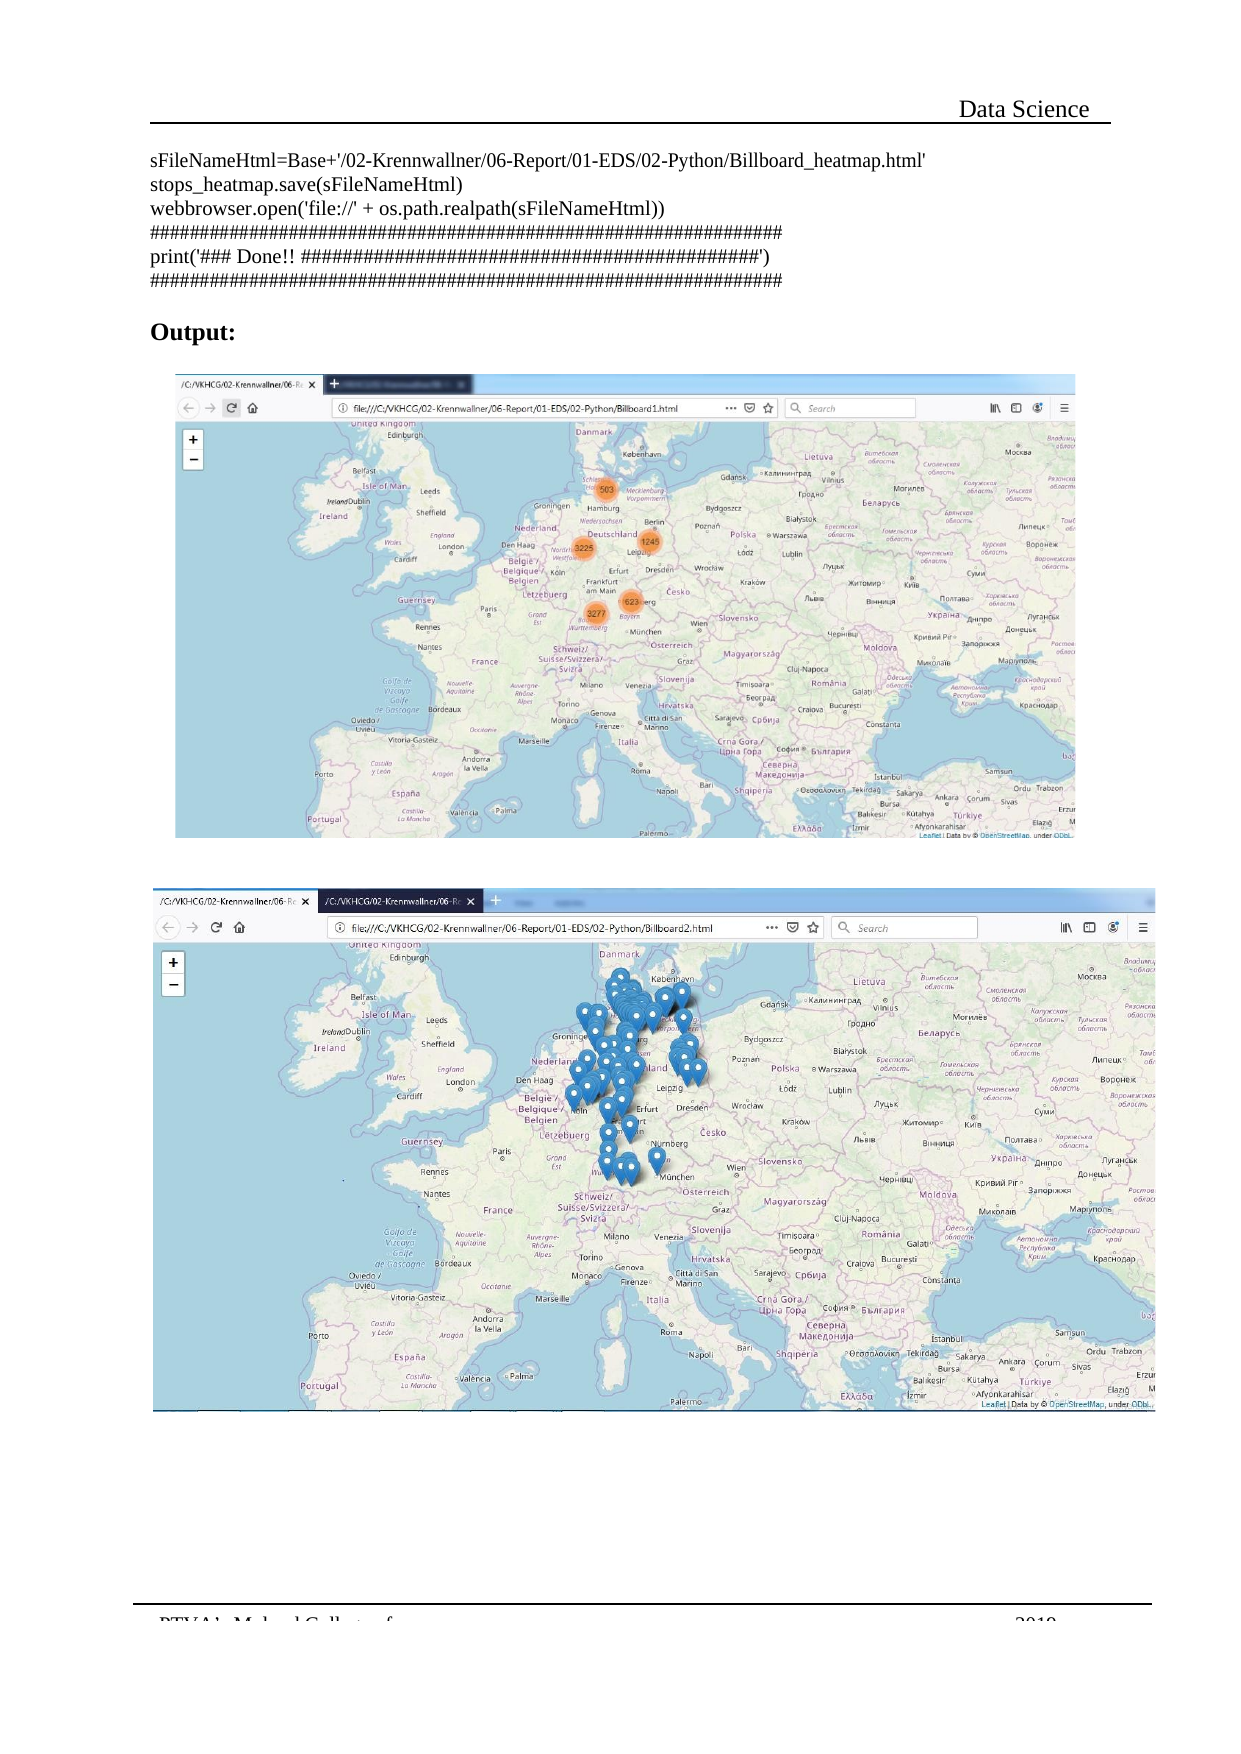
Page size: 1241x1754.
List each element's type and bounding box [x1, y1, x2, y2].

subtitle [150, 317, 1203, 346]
picture [175, 374, 1076, 838]
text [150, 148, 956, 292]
picture [153, 888, 1156, 1412]
